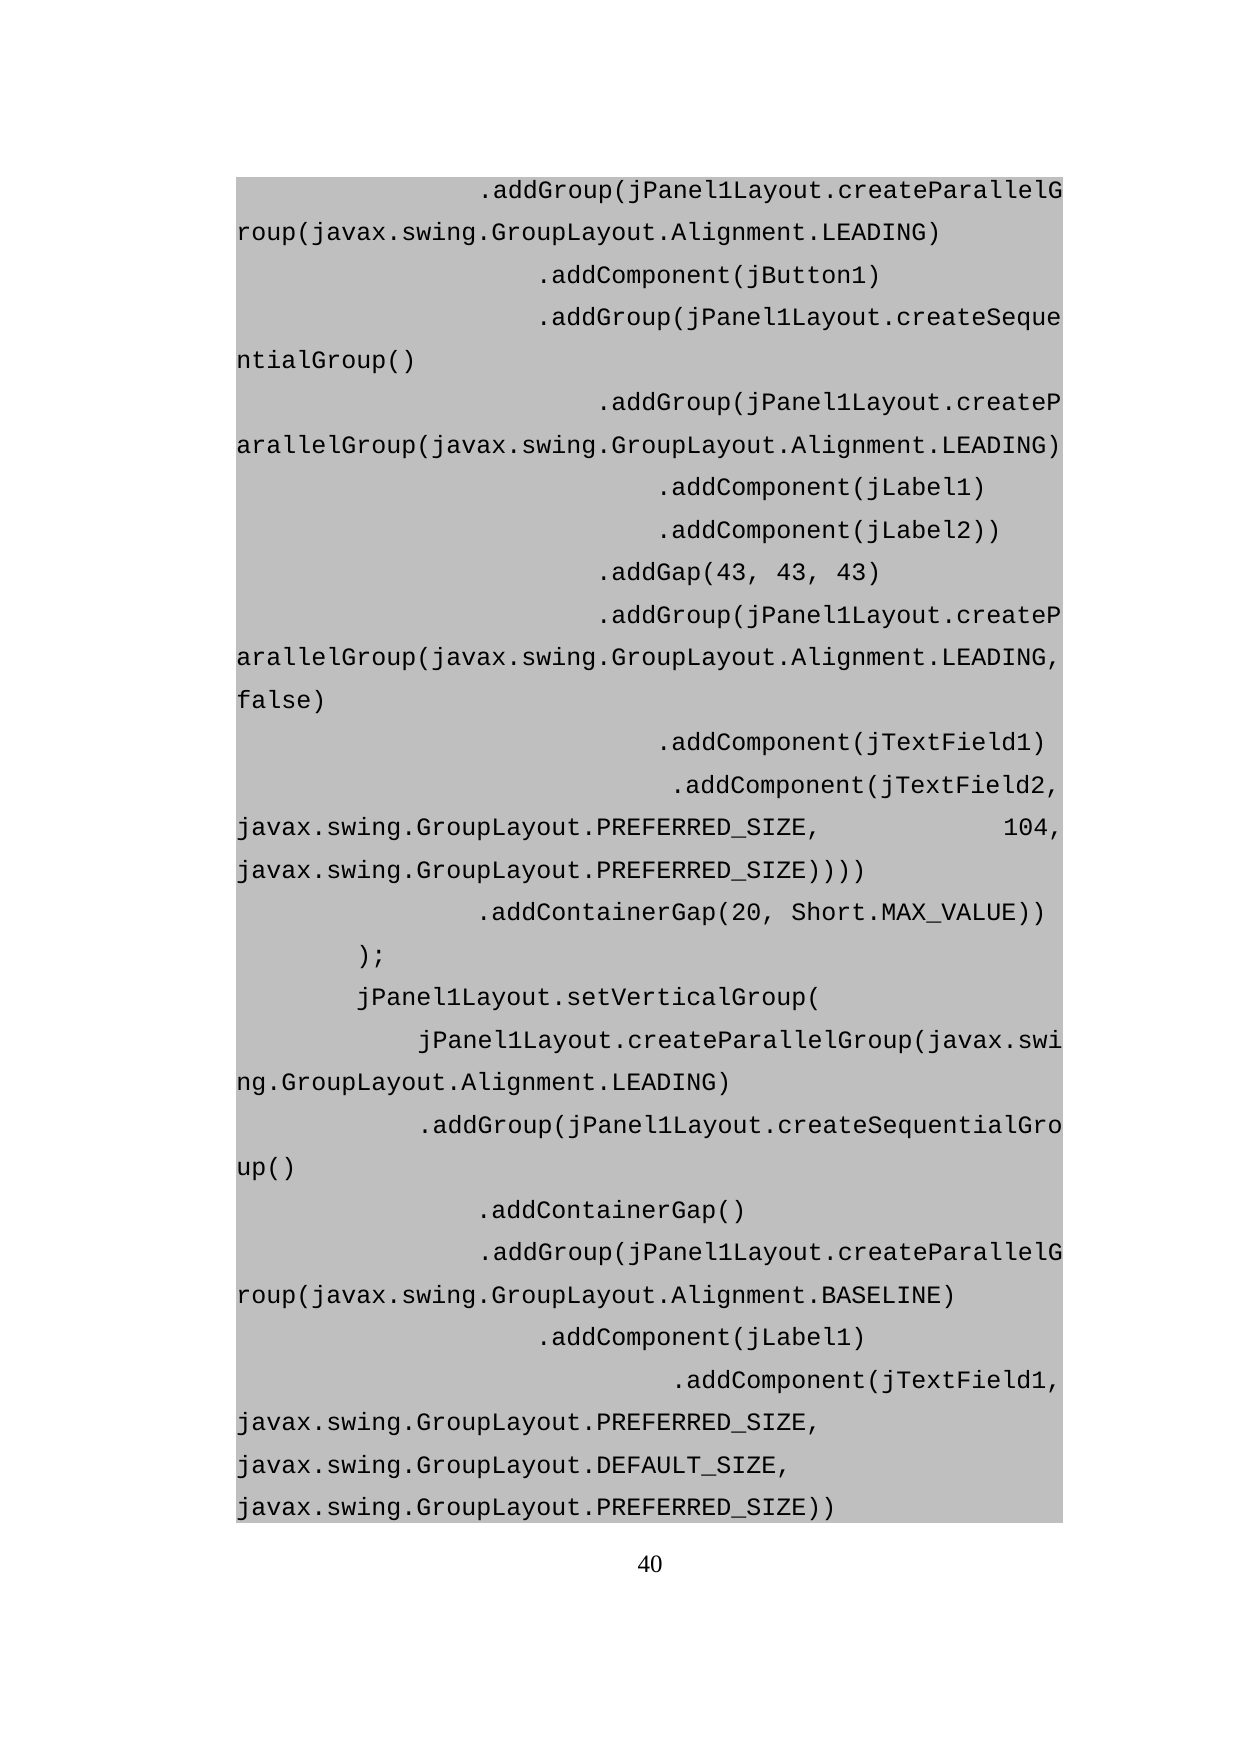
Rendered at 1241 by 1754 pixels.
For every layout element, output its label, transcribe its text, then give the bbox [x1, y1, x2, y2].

text .addComponent(jLabel1) [236, 475, 1063, 503]
text .addGap(43, 43, 43) [236, 560, 1063, 588]
text ); [236, 942, 1063, 971]
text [236, 305, 1063, 376]
text jPanel1Layout.setVerticalGroup( [236, 985, 1063, 1013]
text .addComponent(jLabel2)) [236, 517, 1063, 546]
text .addGroup(jPanel1Layout.createParallelGroup(javax.swing.GroupLayout.Alignment.LEADING) [236, 390, 1063, 461]
text .addGroup(jPanel1Layout.createParallelGroup(javax.swing.GroupLayout.Alignment.LEADING) [236, 177, 1063, 248]
text .addComponent(jLabel1) [236, 1325, 1063, 1353]
text jPanel1Layout.createParallelGroup(javax.swing.GroupLayout.Alignment.LEADING) [236, 1027, 1063, 1098]
text .addContainerGap() [236, 1197, 1063, 1226]
text .addGroup(jPanel1Layout.createParallelGroup(javax.swing.GroupLayout.Alignment.LEADING, false) [236, 602, 1063, 716]
text .addGroup(jPanel1Layout.createParallelGroup(javax.swing.GroupLayout.Alignment.BASELINE) [236, 1240, 1063, 1311]
text .addGroup(jPanel1Layout.createSequentialGroup() [236, 1112, 1063, 1183]
text .addComponent(jButton1) [236, 262, 1063, 291]
text .addContainerGap(20, Short.MAX_VALUE)) [236, 900, 1063, 928]
text .addComponent(jTextField2, javax.swing.GroupLayout.PREFERRED_SIZE, 104, javax.swing.GroupLayout.PREFERRED_SIZE)))) [236, 772, 1063, 886]
text .addComponent(jTextField1) [236, 730, 1063, 758]
text .addComponent(jTextField1, javax.swing.GroupLayout.PREFERRED_SIZE, javax.swing.GroupLayout.DEFAULT_SIZE, javax.swing.GroupLayout.PREFERRED_SIZE)) [236, 1367, 1063, 1523]
